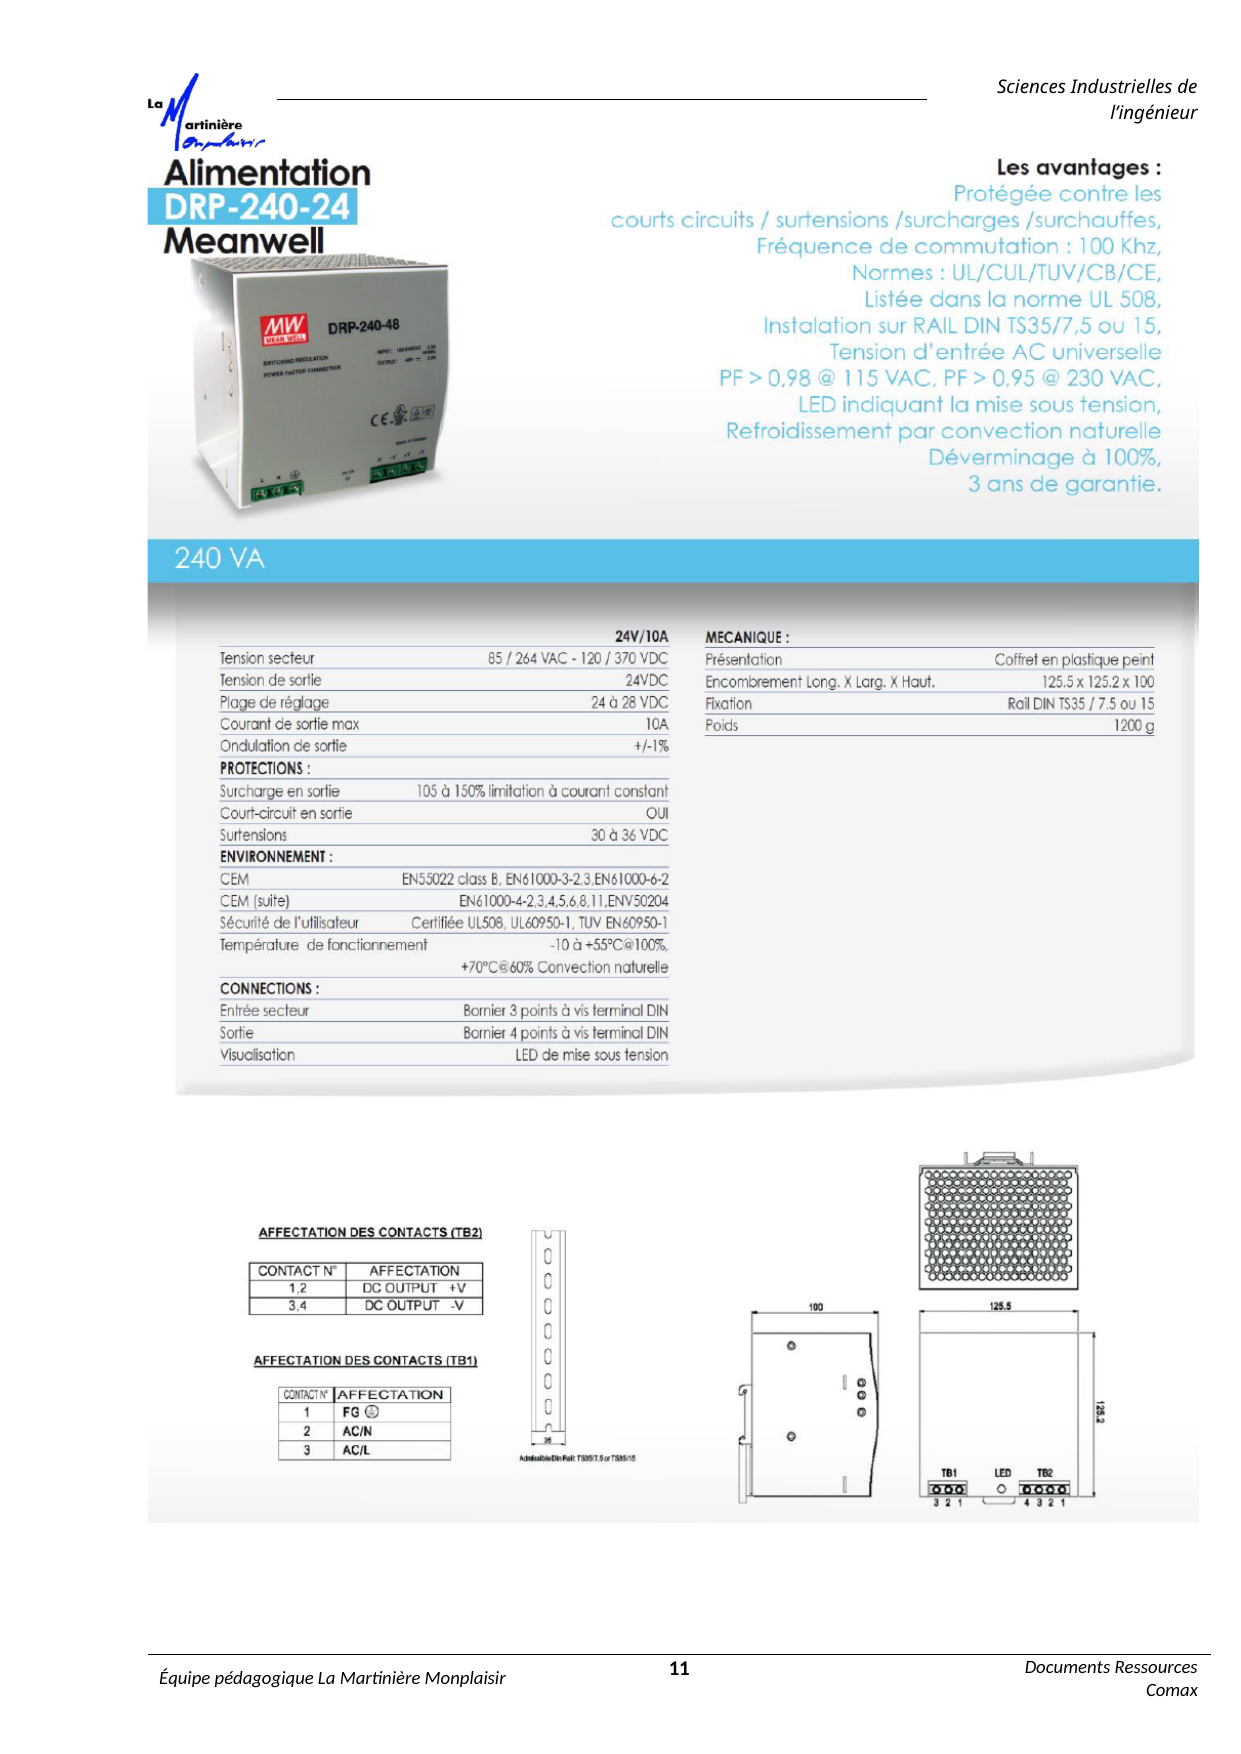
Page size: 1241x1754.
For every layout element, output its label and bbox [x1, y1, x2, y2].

picture [147, 73, 1199, 1523]
